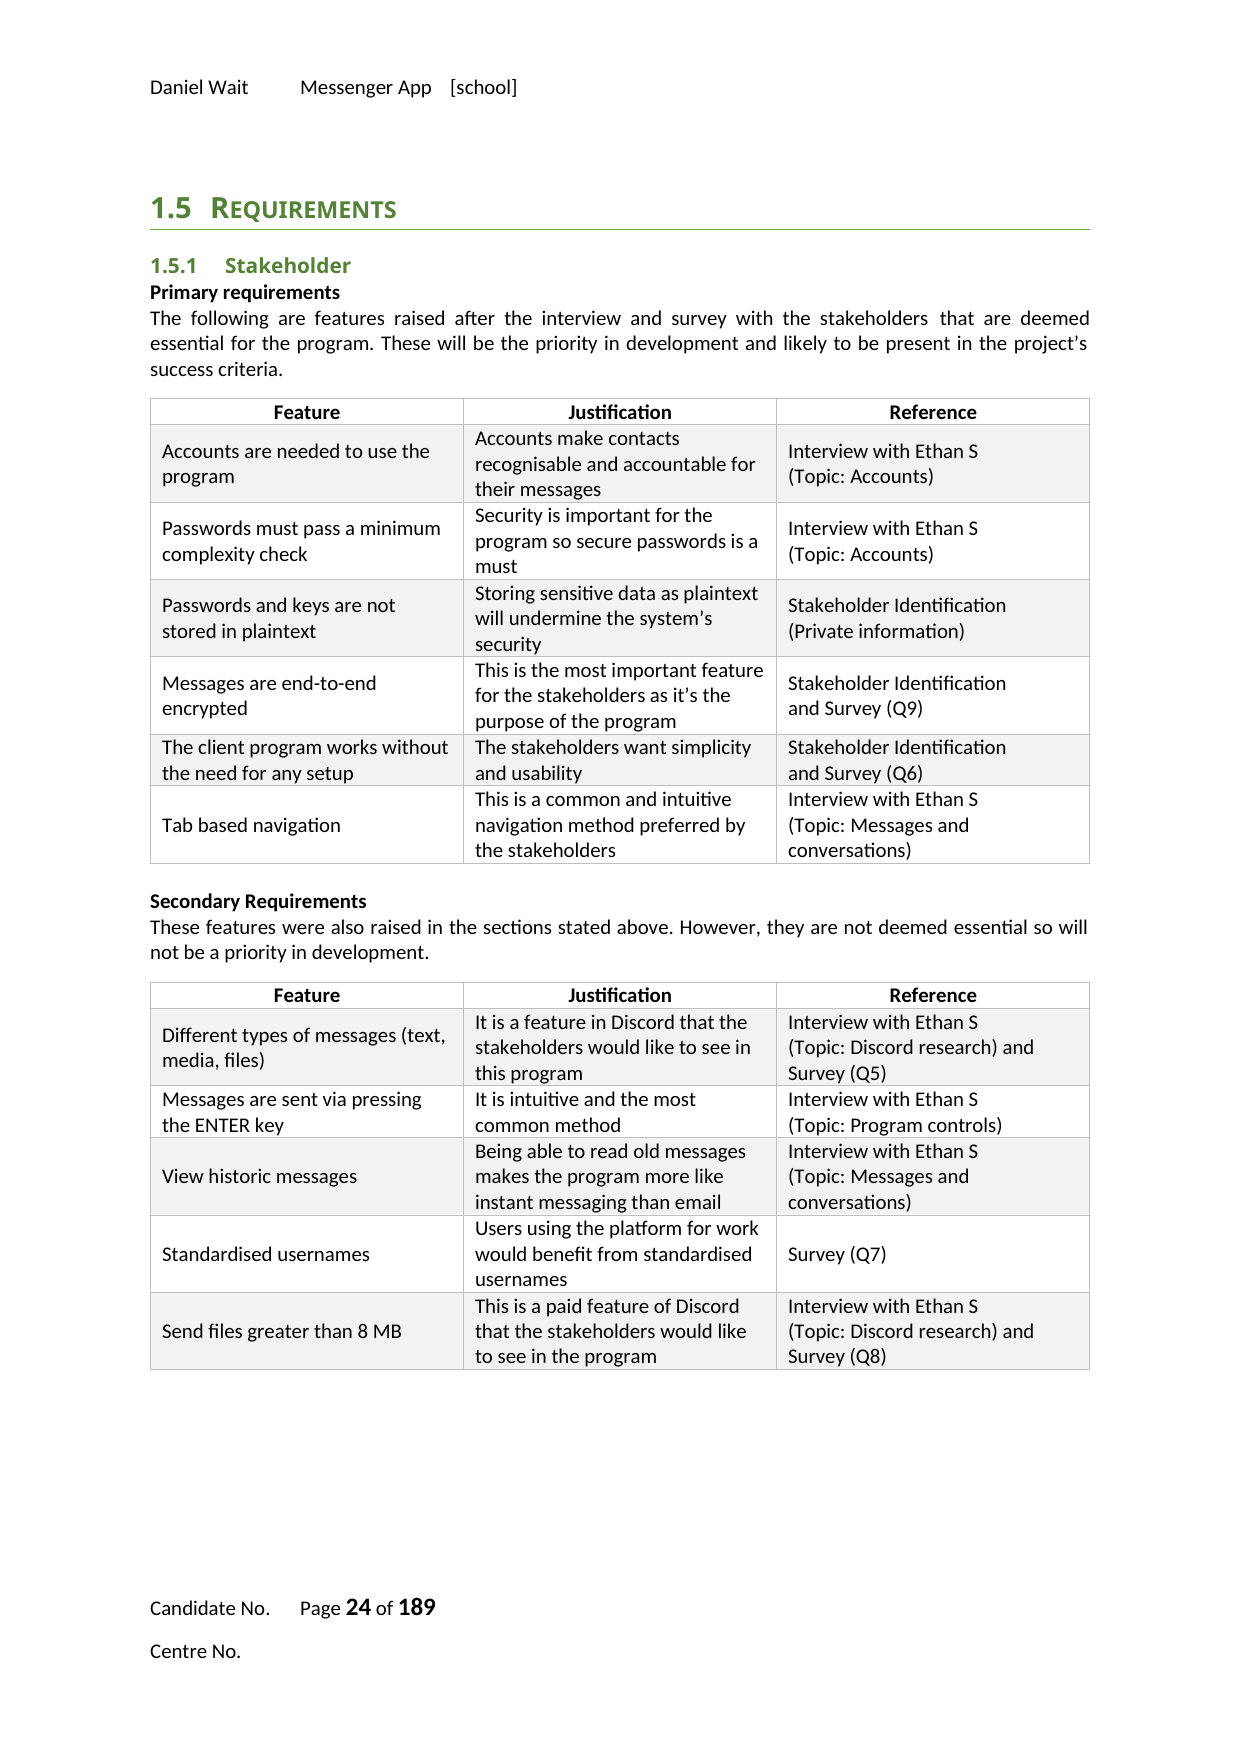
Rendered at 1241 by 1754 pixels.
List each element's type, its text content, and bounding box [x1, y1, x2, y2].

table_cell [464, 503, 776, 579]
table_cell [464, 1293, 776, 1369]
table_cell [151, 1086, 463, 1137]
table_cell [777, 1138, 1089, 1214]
subtitle Primary requirements [150, 279, 1090, 305]
subtitle Requirements [150, 187, 1090, 229]
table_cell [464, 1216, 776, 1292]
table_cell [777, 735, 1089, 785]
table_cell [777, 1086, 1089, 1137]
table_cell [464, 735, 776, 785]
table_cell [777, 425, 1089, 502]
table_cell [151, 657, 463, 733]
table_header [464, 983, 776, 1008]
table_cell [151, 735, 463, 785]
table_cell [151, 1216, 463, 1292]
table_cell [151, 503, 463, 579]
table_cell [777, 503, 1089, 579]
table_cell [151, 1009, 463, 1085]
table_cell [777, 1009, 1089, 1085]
text The following are features raised after the interview and survey with the stakeholders that are deemed essential for the program. These will be the priority in development and likely to be present in the project’s success criteria. [150, 305, 1090, 381]
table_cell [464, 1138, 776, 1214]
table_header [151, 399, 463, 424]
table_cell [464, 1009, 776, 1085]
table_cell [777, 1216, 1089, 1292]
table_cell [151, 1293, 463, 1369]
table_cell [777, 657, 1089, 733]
text These features were also raised in the sections stated above. However, they are not deemed essential so will not be a priority in development. [150, 914, 1090, 965]
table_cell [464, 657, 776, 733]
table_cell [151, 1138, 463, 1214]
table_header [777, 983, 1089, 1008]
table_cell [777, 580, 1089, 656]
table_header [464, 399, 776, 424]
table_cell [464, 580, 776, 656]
subtitle Secondary Requirements [150, 889, 1090, 914]
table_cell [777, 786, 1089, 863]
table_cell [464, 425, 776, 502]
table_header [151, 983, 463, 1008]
subtitle Stakeholder [150, 251, 1090, 279]
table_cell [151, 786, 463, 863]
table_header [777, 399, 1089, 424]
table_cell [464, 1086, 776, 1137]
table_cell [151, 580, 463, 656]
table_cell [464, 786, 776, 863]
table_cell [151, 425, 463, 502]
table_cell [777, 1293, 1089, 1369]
